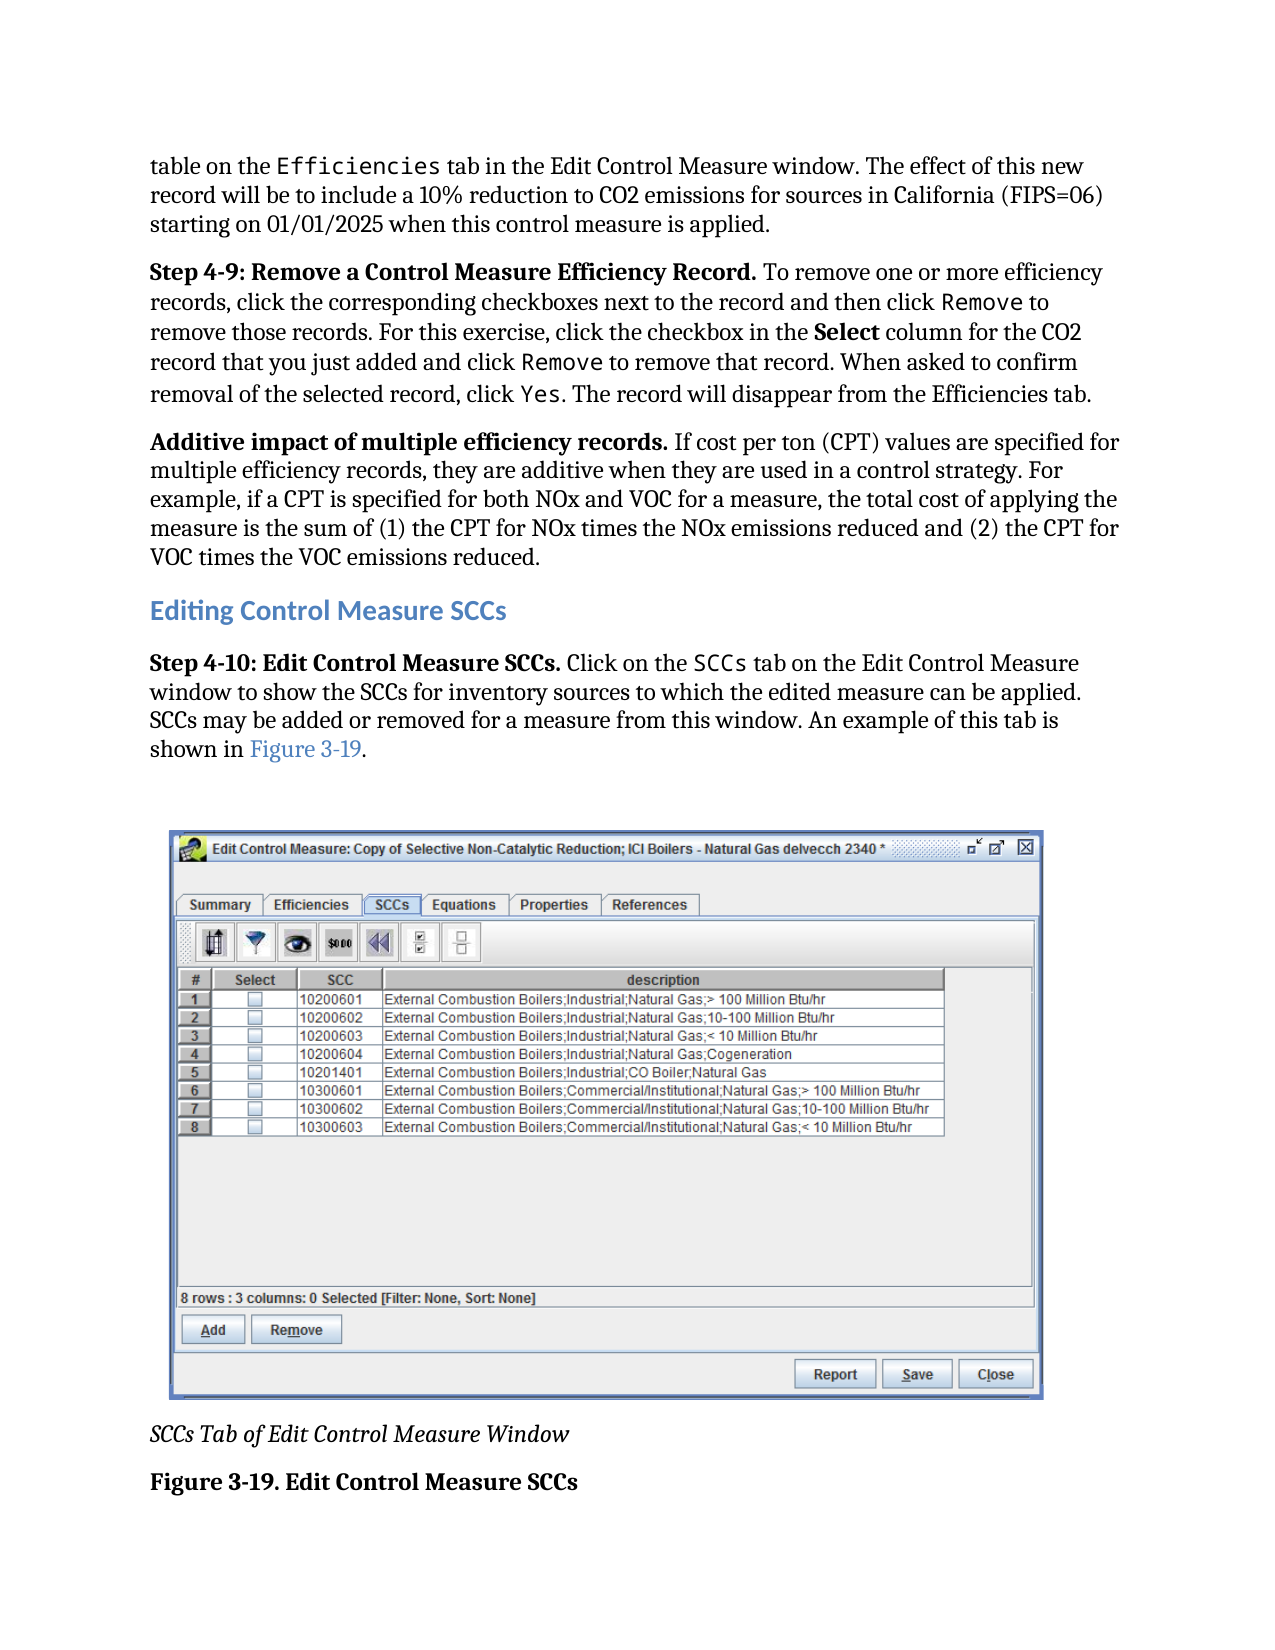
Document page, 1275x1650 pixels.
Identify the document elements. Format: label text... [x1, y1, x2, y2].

text Additive impact of multiple efficiency records. If cost per ton (CPT) values are specified for multiple efficiency records, they are additive when they are used in a control strategy. For example, if a CPT is specified for both NOx and VOC for a measure, the total cost of applying the measure is the sum of (1) the CPT for NOx times the NOx emissions reduced and (2) the CPT for VOC times the VOC emissions reduced. [150, 427, 1125, 571]
text SCCs Tab of Edit Control Measure Window [150, 1420, 1125, 1449]
text Step 4-9: Remove a Control Measure Efficiency Record. To remove one or more efficiency records, click the corresponding checkboxes next to the record and then click Remove to remove those records. For this exercise, click the checkbox in the Select column for the CO2 record that you just added and click Remove to remove that record. When asked to confirm removal of the selected record, click Yes. The record will disappear from the Efficiencies tab. [150, 257, 1125, 409]
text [150, 150, 1125, 239]
text Step 4-10: Edit Control Measure SCCs. Click on the SCCs tab on the Edit Control Measure window to show the SCCs for inventory sources to which the edited measure can be applied. SCCs may be added or removed for a measure from this window. An example of this tab is shown in Figure 3-19. [150, 646, 1125, 764]
text Figure 3-19. Edit Control Measure SCCs [150, 1467, 1125, 1496]
subtitle Editing Control Measure SCCs [150, 592, 1125, 628]
picture [168, 830, 1044, 1400]
